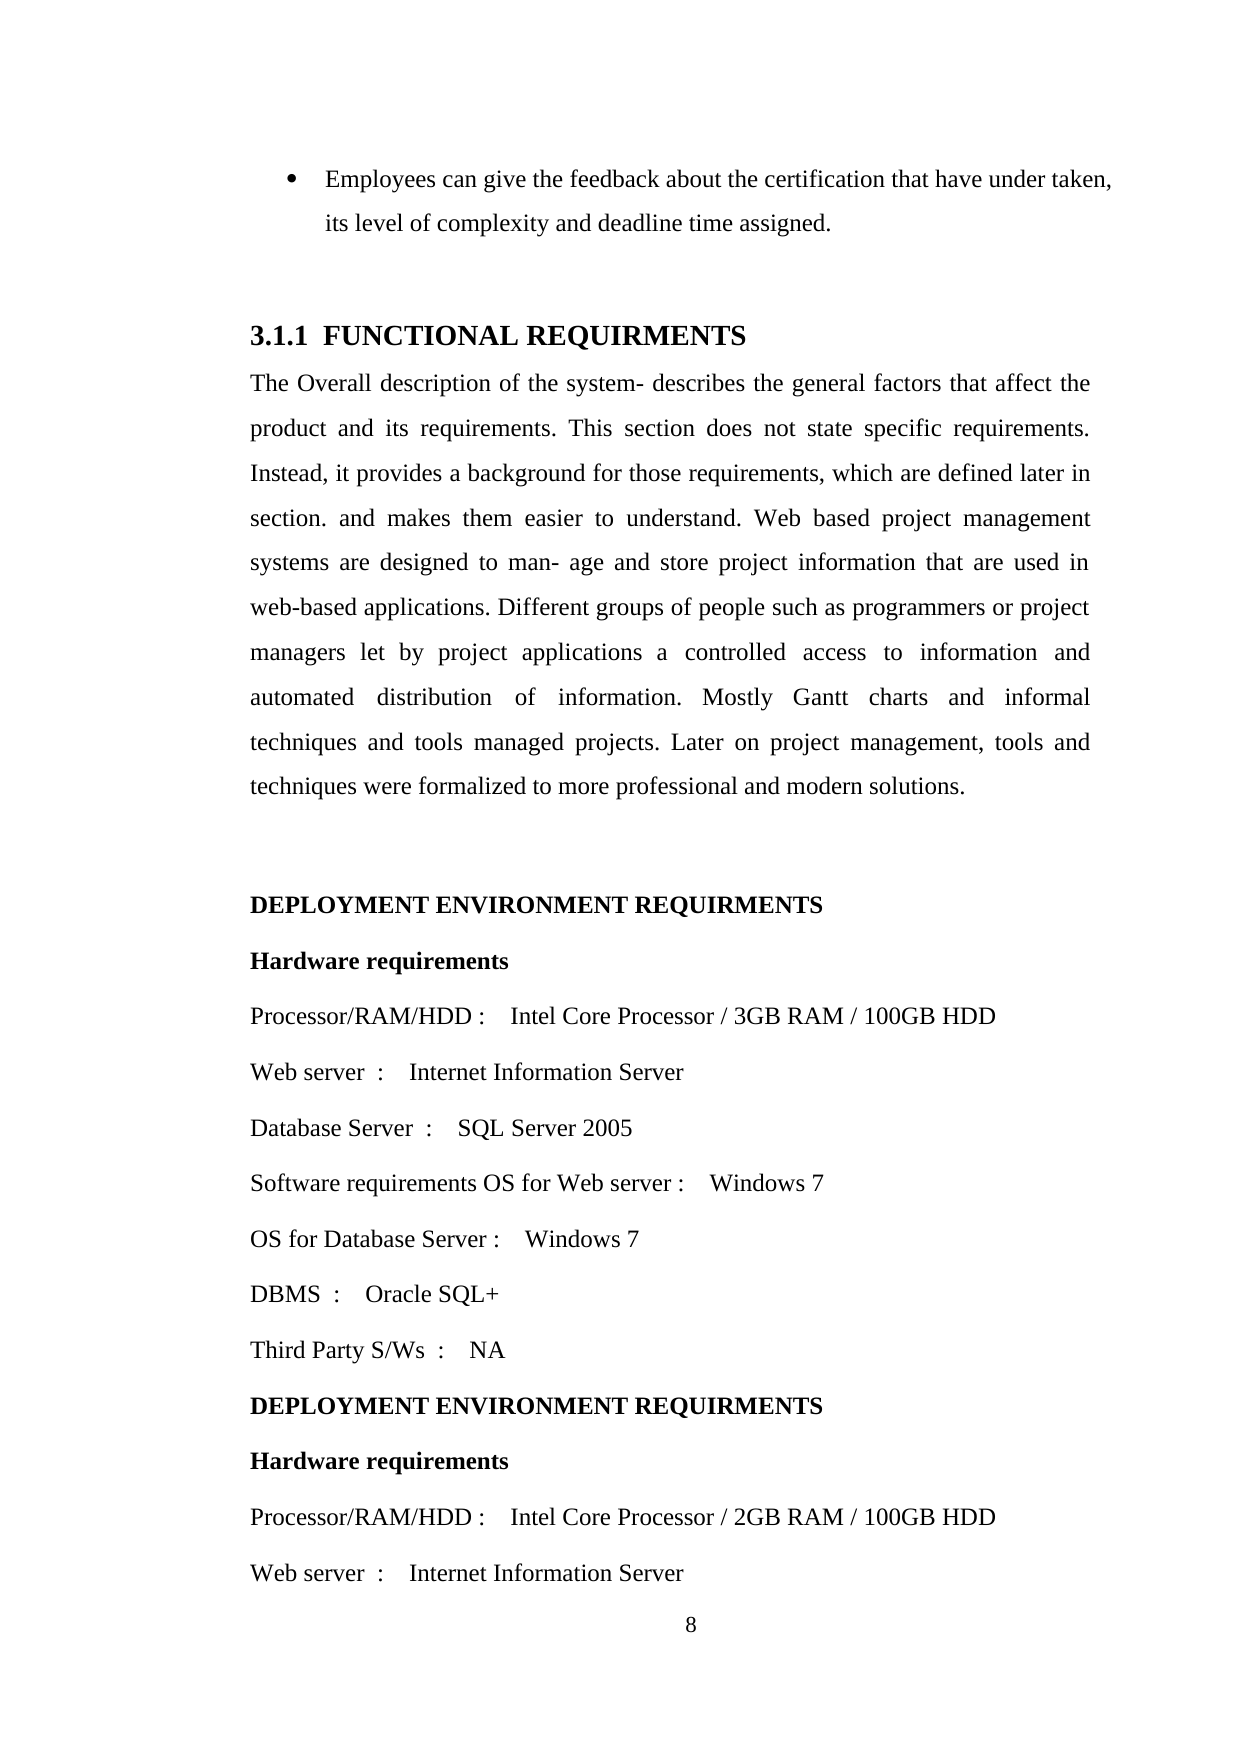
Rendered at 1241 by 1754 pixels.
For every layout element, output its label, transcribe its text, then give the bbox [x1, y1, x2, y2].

text Hardware requirements [175, 1446, 1102, 1475]
list Employees can give the feedback about the certification that have under taken, its level of complexity and deadline time assigned. [287, 164, 1132, 236]
text Hardware requirements [175, 946, 1102, 974]
text The Overall description of the system- describes the general factors that affect the product and its requirements. This section does not state specific requirements. Instead, it provides a background for those requirements, which are defined later in section. and makes them easier to understand. Web based project management systems are designed to man- age and store project information that are used in web-based applications. Different groups of people such as programmers or project managers let by project applications a controlled access to information and automated distribution of information. Mostly Gantt charts and informal techniques and tools managed projects. Later on project management, tools and techniques were formalized to more professional and modern solutions. [250, 368, 1090, 800]
text Third Party S/Ws : NA [175, 1335, 1102, 1364]
text 3.1.1 FUNCTIONAL REQUIRMENTS [250, 318, 1132, 351]
text DEPLOYMENT ENVIRONMENT REQUIRMENTS [175, 1391, 1102, 1419]
text DEPLOYMENT ENVIRONMENT REQUIRMENTS [175, 890, 1102, 919]
text Software requirements OS for Web server : Windows 7 [175, 1168, 1102, 1197]
text OS for Database Server : Windows 7 [175, 1224, 1102, 1253]
text Web server : Internet Information Server [175, 1057, 1102, 1086]
text Web server : Internet Information Server [175, 1558, 1102, 1586]
text DBMS : Oracle SQL+ [175, 1279, 1102, 1308]
text Processor/RAM/HDD : Intel Core Processor / 2GB RAM / 100GB HDD [175, 1502, 1102, 1531]
text Database Server : SQL Server 2005 [175, 1113, 1102, 1141]
text Processor/RAM/HDD : Intel Core Processor / 3GB RAM / 100GB HDD [175, 1001, 1102, 1030]
